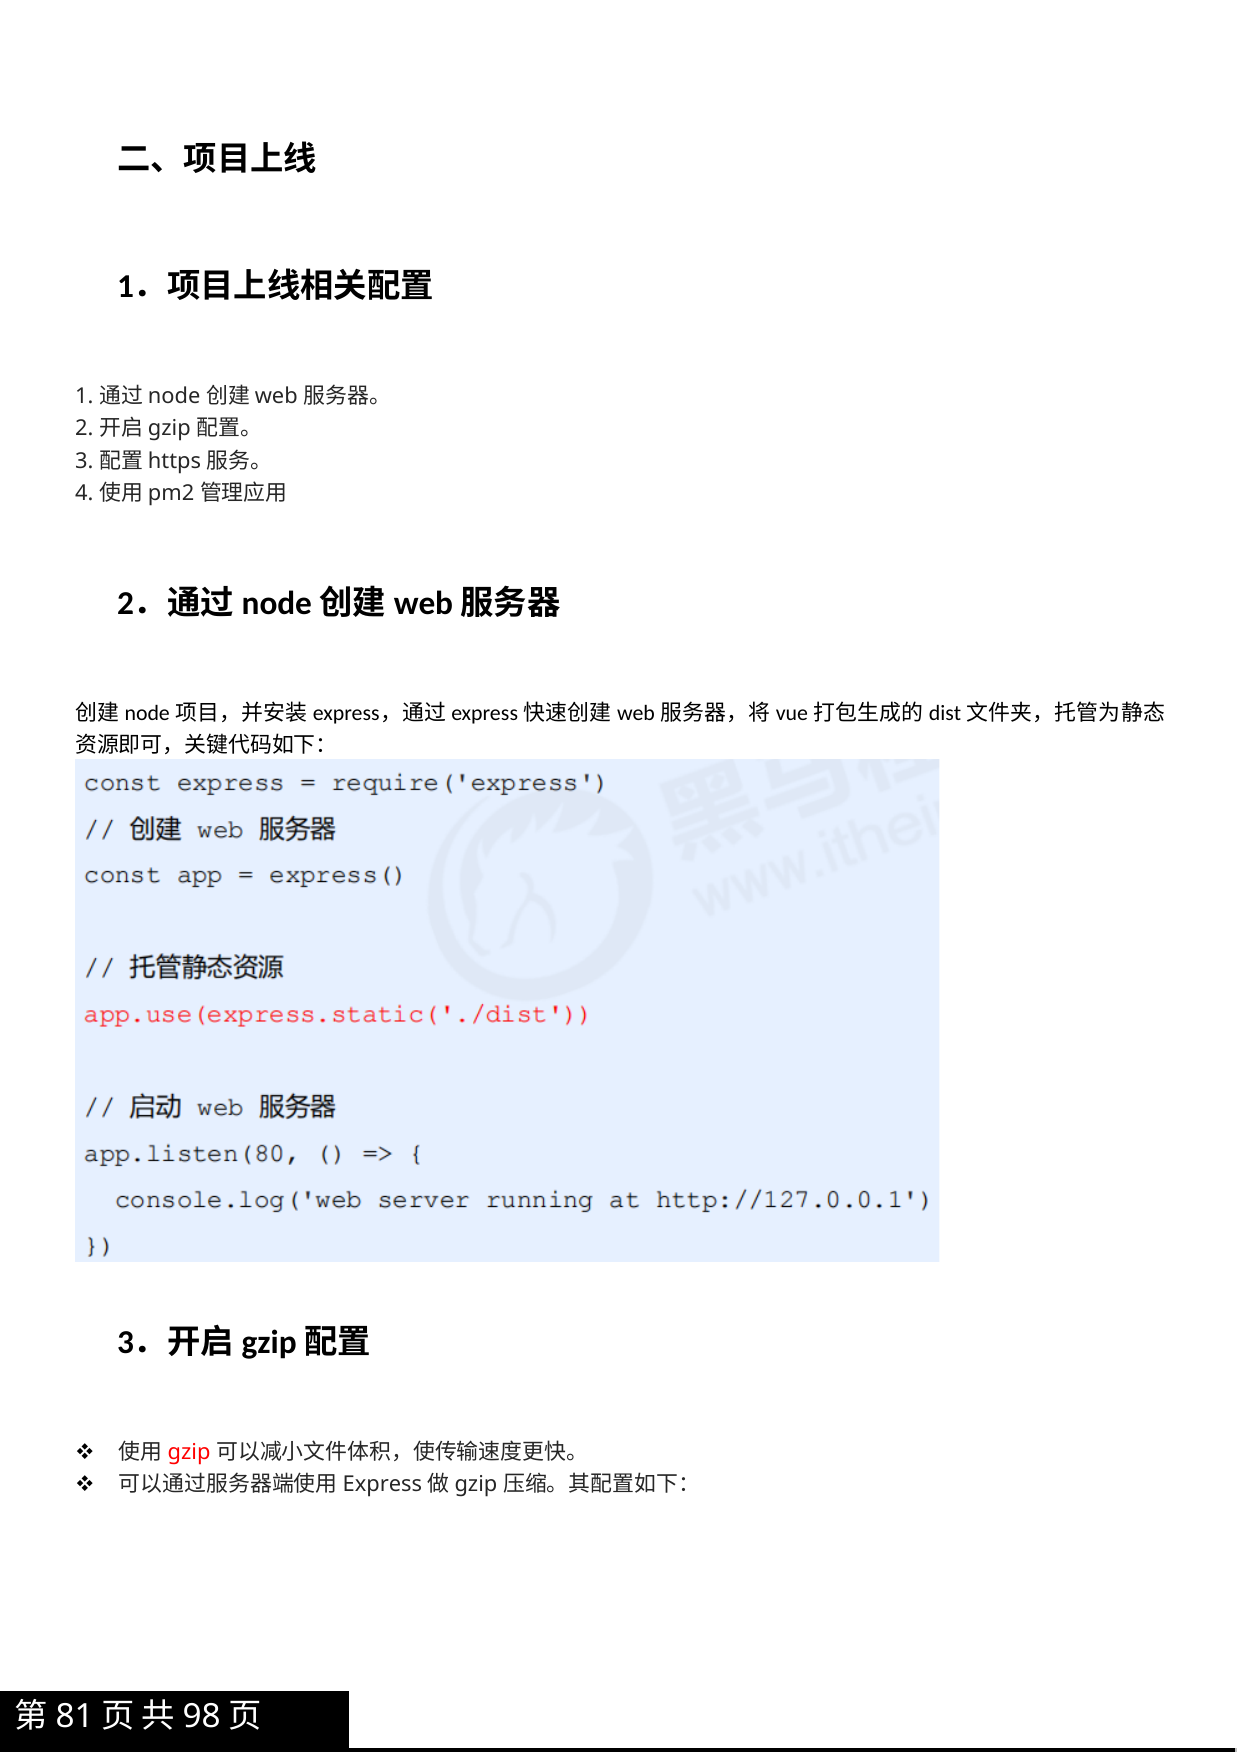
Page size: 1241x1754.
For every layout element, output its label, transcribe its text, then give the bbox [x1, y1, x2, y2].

subtitle 开启 gzip 配置 [75, 1306, 1165, 1371]
text 4. 使用 pm2 管理应用 [75, 475, 1165, 507]
text 创建 node 项目，并安装 express，通过 express 快速创建 web 服务器，将 vue 打包生成的 dist 文件夹，托管为静态资源即可，关键代码如下： [75, 694, 1165, 759]
text 3. 配置 https 服务。 [75, 442, 1165, 475]
subtitle 通过 node 创建 web 服务器 [75, 567, 1165, 632]
picture [75, 759, 940, 1262]
picture [0, 1691, 1241, 1752]
list 可以通过服务器端使用 Express 做 gzip 压缩。其配置如下： [75, 1466, 1165, 1498]
list 使用 gzip 可以减小文件体积，使传输速度更快。 [75, 1433, 1165, 1466]
text 2. 开启 gzip 配置。 [75, 410, 1165, 442]
subtitle 项目上线 [117, 123, 1165, 188]
text 1. 通过 node 创建 web 服务器。 [75, 377, 1165, 410]
subtitle 项目上线相关配置 [75, 250, 1165, 315]
